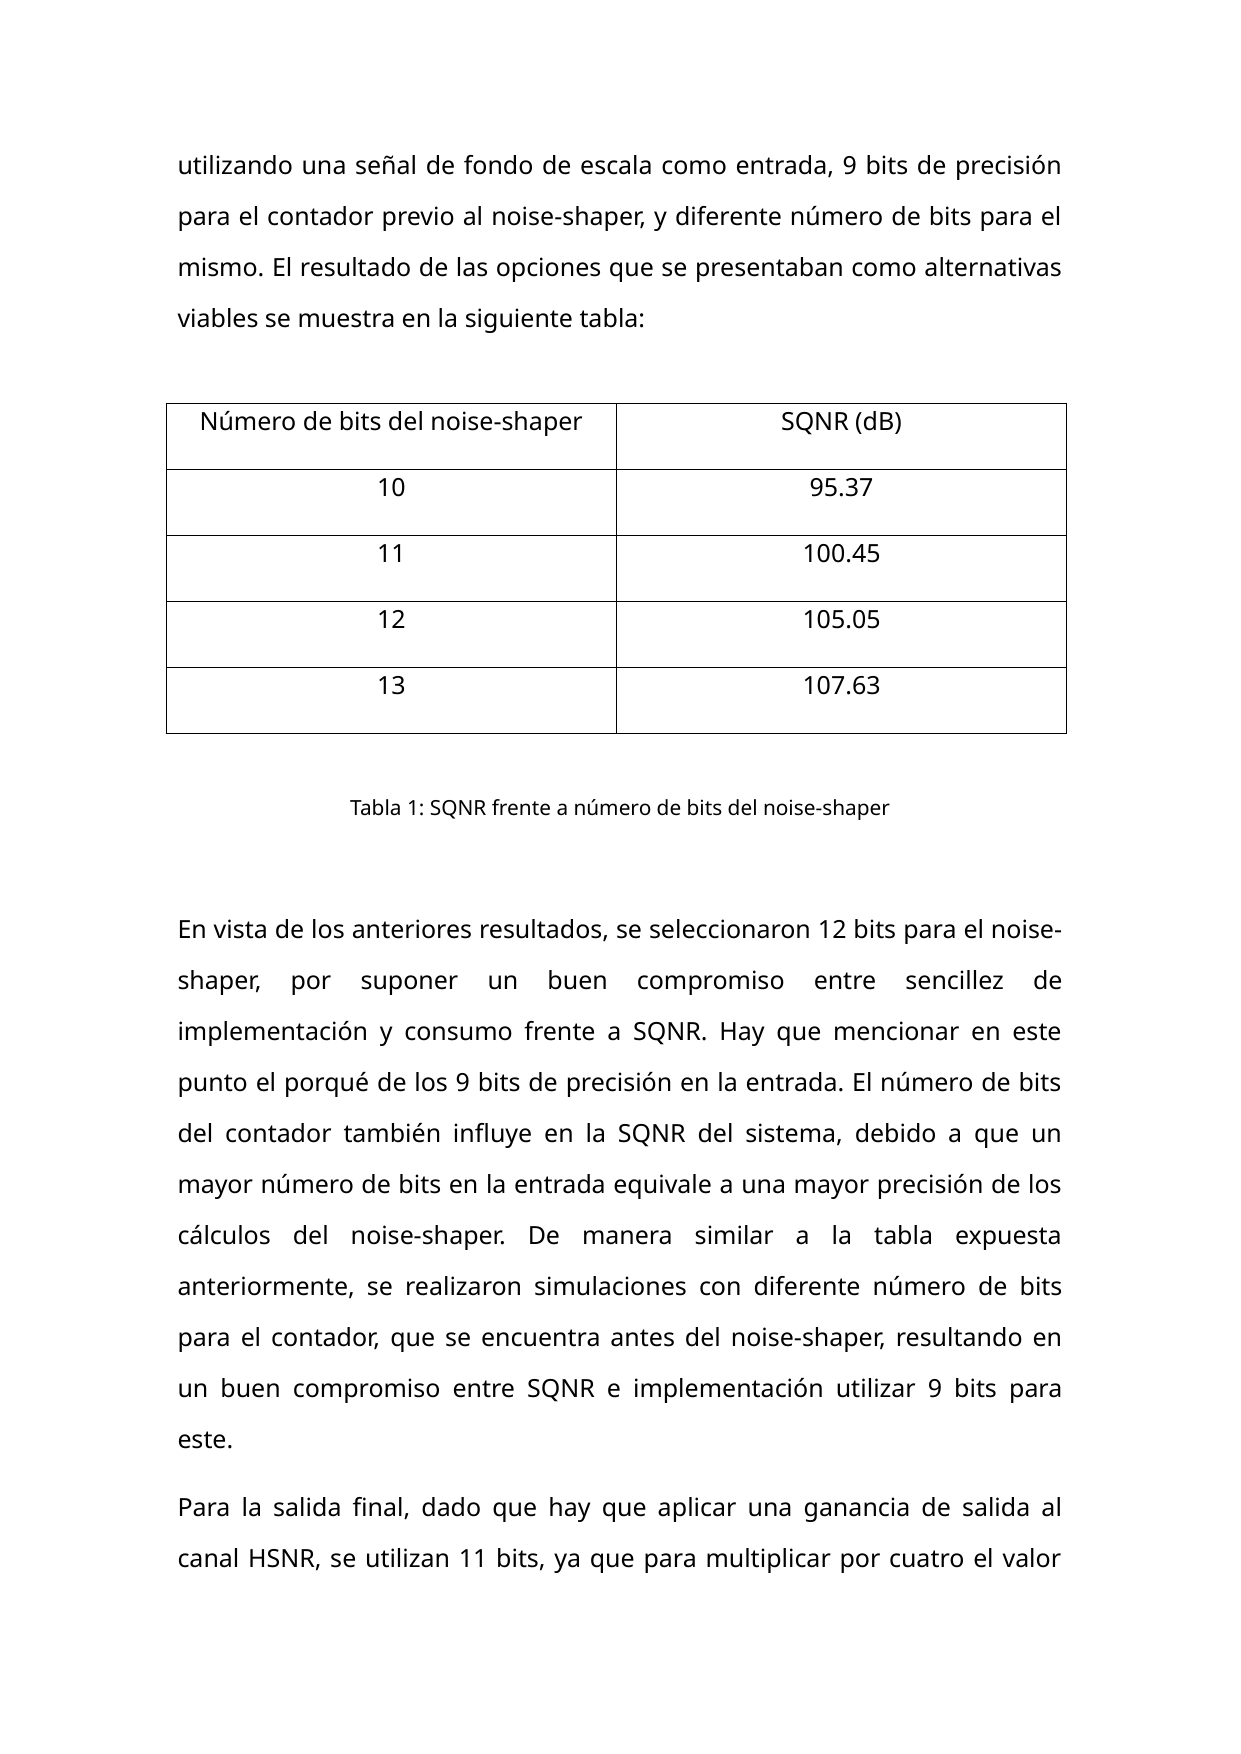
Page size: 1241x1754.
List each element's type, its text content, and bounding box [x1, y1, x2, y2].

table_cell 105.05 [617, 602, 1066, 667]
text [177, 148, 1063, 335]
table_header Número de bits del noise-shaper [167, 404, 616, 468]
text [177, 1490, 1063, 1575]
text Tabla 1: SQNR frente a número de bits del noise-shaper [177, 793, 1063, 821]
table_cell 100.45 [617, 536, 1066, 601]
table_cell 13 [167, 668, 616, 733]
table_cell 11 [167, 536, 616, 601]
table_cell 12 [167, 602, 616, 667]
table_cell 10 [167, 470, 616, 534]
table_header SQNR (dB) [617, 404, 1066, 468]
text En vista de los anteriores resultados, se seleccionaron 12 bits para el noise-shaper, por suponer un buen compromiso entre sencillez de implementación y consumo frente a SQNR. Hay que mencionar en este punto el porqué de los 9 bits de precisión en la entrada. El número de bits del contador también influye en la SQNR del sistema, debido a que un mayor número de bits en la entrada equivale a una mayor precisión de los cálculos del noise-shaper. De manera similar a la tabla expuesta anteriormente, se realizaron simulaciones con diferente número de bits para el contador, que se encuentra antes del noise-shaper, resultando en un buen compromiso entre SQNR e implementación utilizar 9 bits para este. [177, 912, 1063, 1456]
table_cell 95.37 [617, 470, 1066, 534]
table_cell 107.63 [617, 668, 1066, 733]
